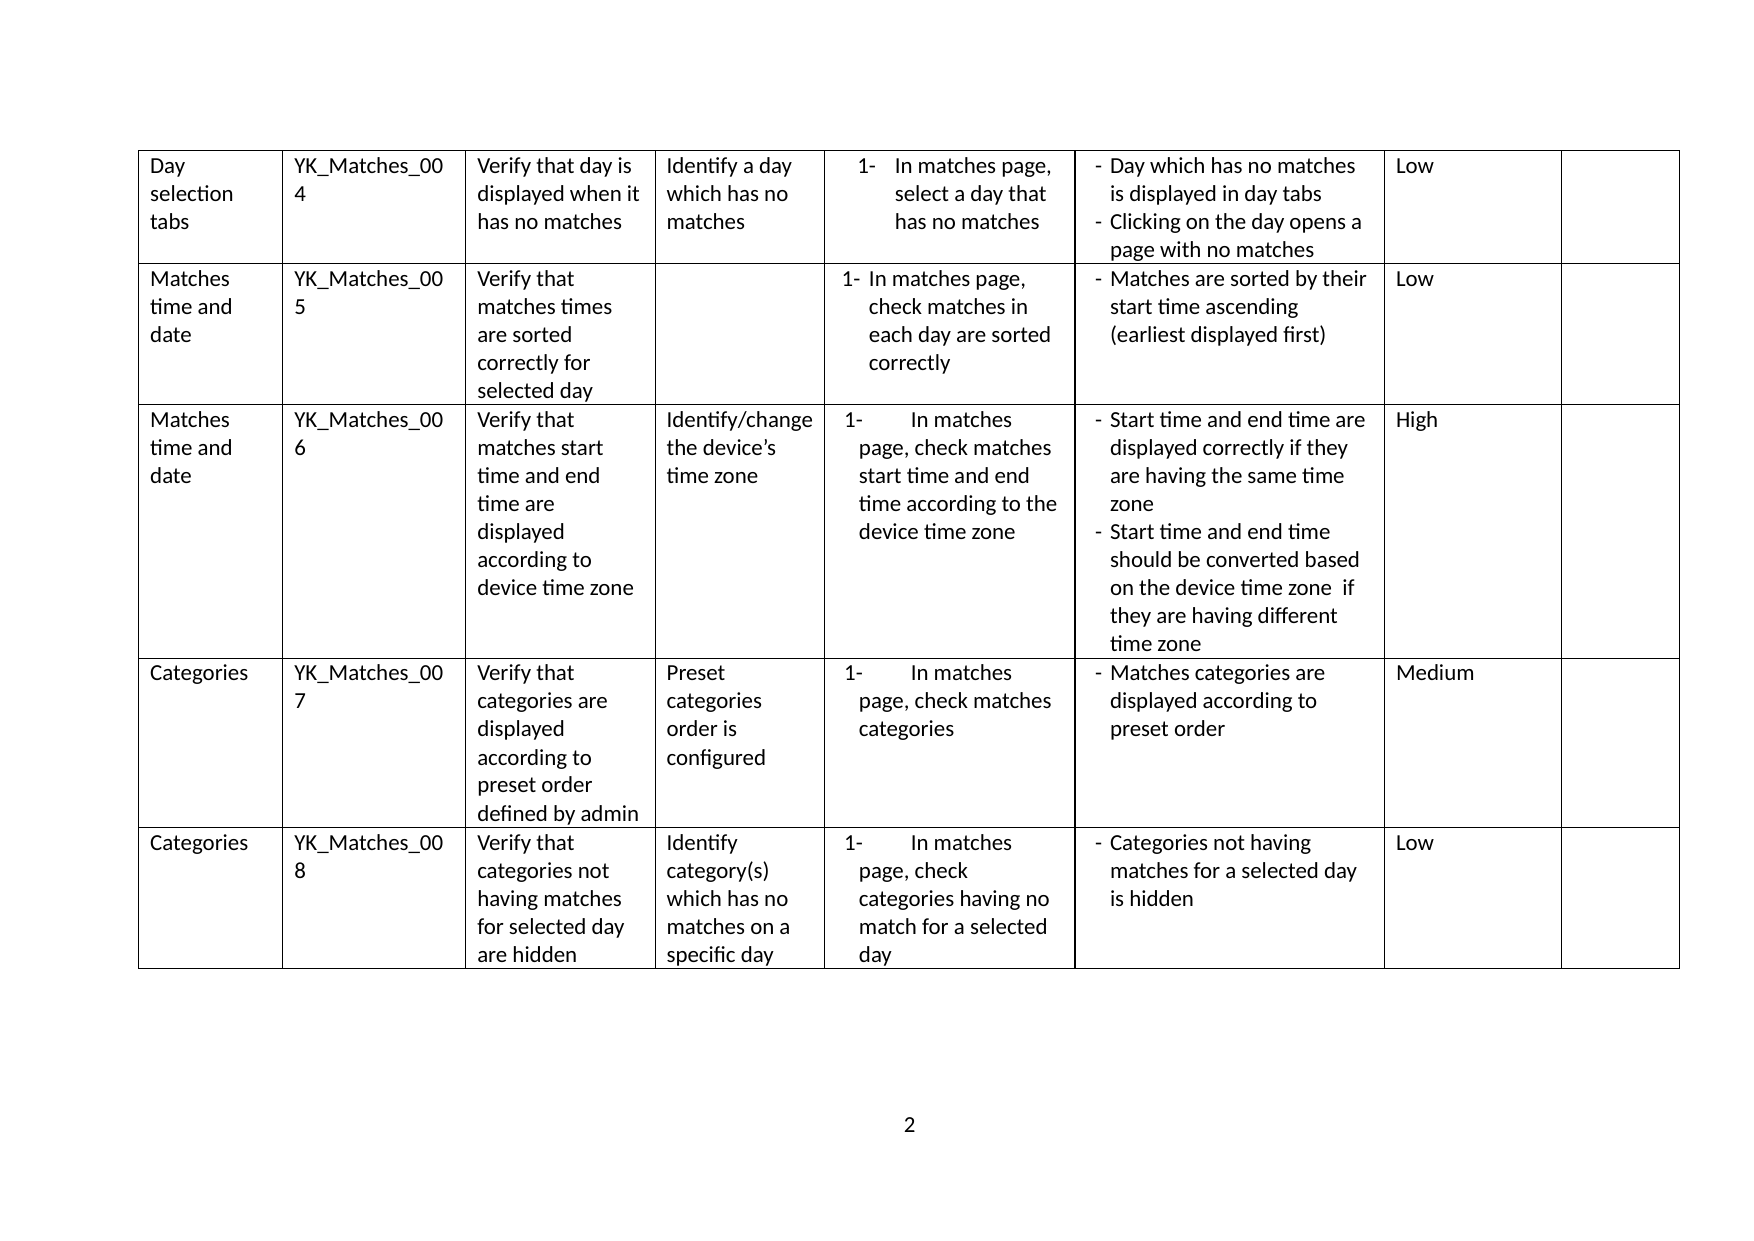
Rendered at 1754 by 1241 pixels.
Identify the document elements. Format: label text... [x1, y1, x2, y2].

table_cell YK_Matches_005 [283, 264, 465, 404]
table_cell Categories [139, 828, 282, 968]
table_cell Matches time and date [139, 405, 282, 657]
table_cell Verify that matches times are sorted correctly for selected day [466, 264, 655, 404]
table_cell Identify category(s) which has no matches on a specific day [656, 828, 824, 968]
table_cell [1562, 264, 1679, 404]
table_cell Medium [1385, 659, 1561, 827]
table_cell YK_Matches_008 [283, 828, 465, 968]
table_cell YK_Matches_006 [283, 405, 465, 657]
table_header Day which has no matches is displayed in day tabs Clicking on the day opens a page with no matches [1076, 151, 1384, 263]
table_cell Matches categories are displayed according to preset order [1076, 659, 1384, 827]
table_cell Matches are sorted by their start time ascending (earliest displayed first) [1076, 264, 1384, 404]
table_cell Preset categories order is configured [656, 659, 824, 827]
table_header Identify a day which has no matches [656, 151, 824, 263]
table_cell [1562, 828, 1679, 968]
table_cell Verify that categories are displayed according to preset order defined by admin [466, 659, 655, 827]
table_cell Low [1385, 264, 1561, 404]
table_cell Low [1385, 828, 1561, 968]
table_cell YK_Matches_007 [283, 659, 465, 827]
table_cell Verify that categories not having matches for selected day are hidden [466, 828, 655, 968]
table_header Verify that day is displayed when it has no matches [466, 151, 655, 263]
table_cell [1562, 405, 1679, 657]
table_cell Identify/change the device’s time zone [656, 405, 824, 657]
table_header Low [1385, 151, 1561, 263]
table_cell In matches page, check matches in each day are sorted correctly [825, 264, 1074, 404]
table_cell [1562, 659, 1679, 827]
table_cell In matches page, check matches categories [825, 659, 1074, 827]
table_cell [656, 264, 824, 404]
table_cell In matches page, check matches start time and end time according to the device time zone [825, 405, 1074, 657]
table_header Day selection tabs [139, 151, 282, 263]
table_cell Start time and end time are displayed correctly if they are having the same time zone Start time and end time should be converted based on the device time zone if they are having different time zone [1076, 405, 1384, 657]
table_header In matches page, select a day that has no matches [825, 151, 1074, 263]
table_header [1562, 151, 1679, 263]
table_cell High [1385, 405, 1561, 657]
table_cell Categories not having matches for a selected day is hidden [1076, 828, 1384, 968]
table_cell In matches page, check categories having no match for a selected day [825, 828, 1074, 968]
table_cell Categories [139, 659, 282, 827]
table_cell Matches time and date [139, 264, 282, 404]
table_cell Verify that matches start time and end time are displayed according to device time zone [466, 405, 655, 657]
table_header YK_Matches_004 [283, 151, 465, 263]
